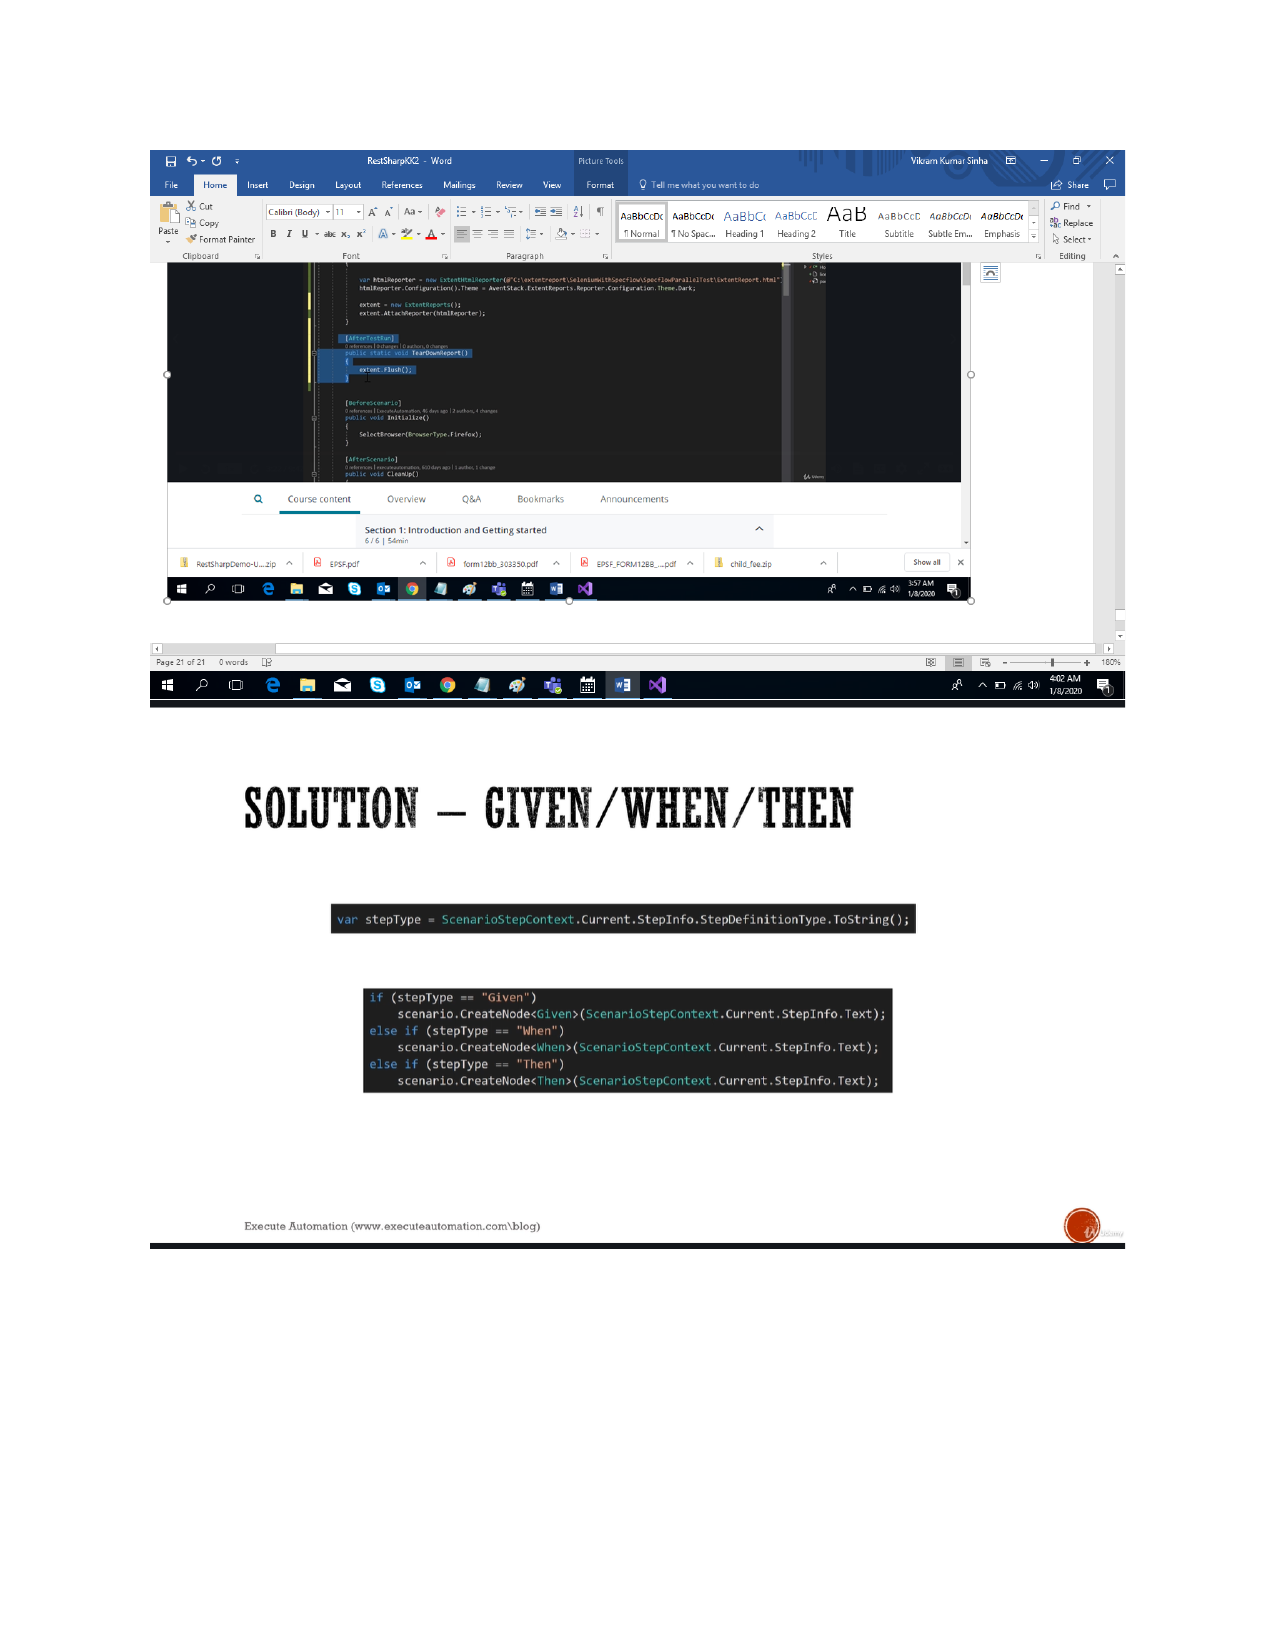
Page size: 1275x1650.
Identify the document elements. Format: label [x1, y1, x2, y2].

picture [150, 700, 1125, 1249]
picture [150, 150, 1125, 699]
